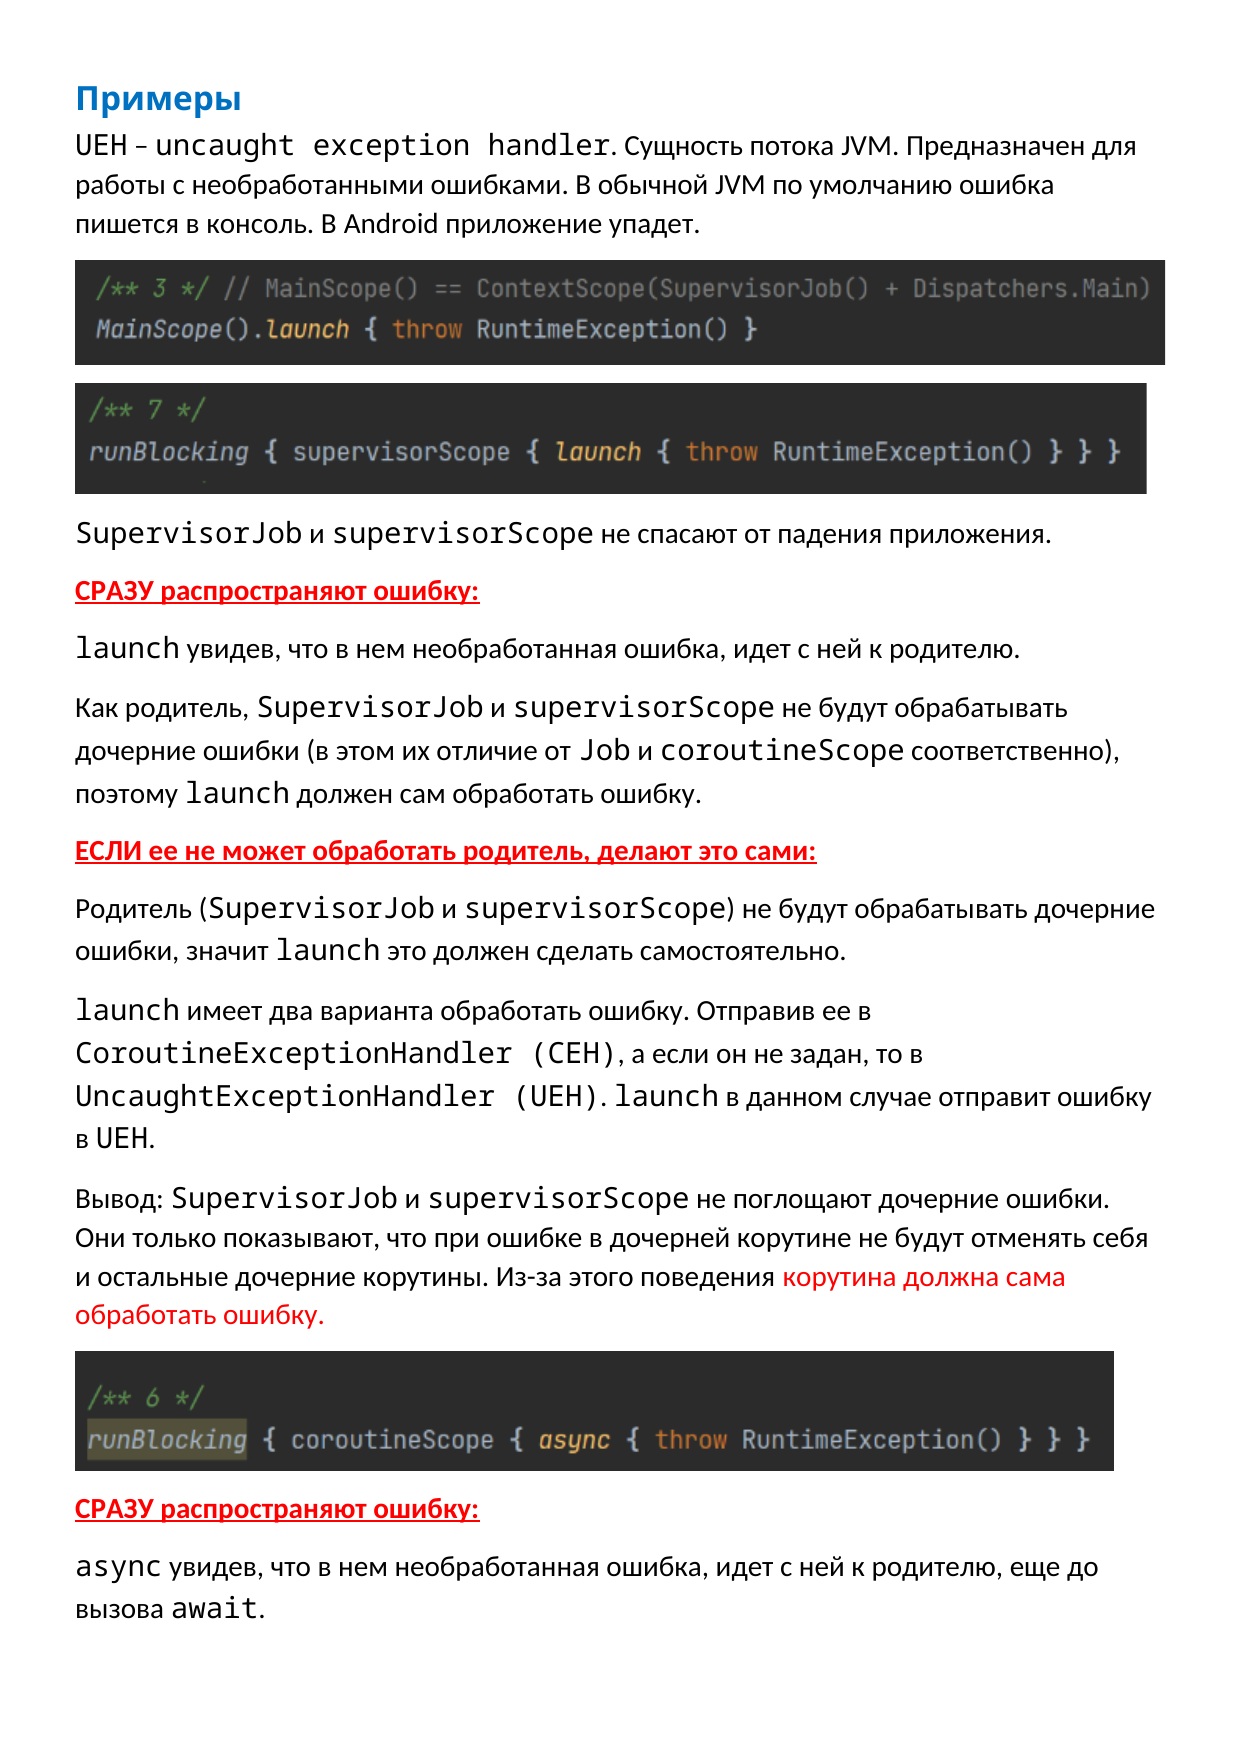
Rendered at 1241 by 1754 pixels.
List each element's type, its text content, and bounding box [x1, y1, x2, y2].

text Родитель (SupervisorJob и supervisorScope) не будут обрабатывать дочерние ошибки, значит launch это должен сделать самостоятельно. [75, 887, 1165, 969]
text async увидев, что в нем необработанная ошибка, идет с ней к родителю, еще до вызова await. [75, 1545, 1165, 1627]
picture [75, 260, 1166, 365]
picture [75, 1351, 1114, 1471]
text СРАЗУ распространяют ошибку: [75, 1490, 1165, 1525]
text Как родитель, SupervisorJob и supervisorScope не будут обрабатывать дочерние ошибки (в этом их отличие от Job и coroutineScope соответственно), поэтому launch должен сам обработать ошибку. [75, 687, 1165, 812]
text СРАЗУ распространяют ошибку: [75, 572, 1165, 608]
picture [75, 383, 1147, 494]
subtitle Примеры [75, 75, 1165, 120]
text Вывод: SupervisorJob и supervisorScope не поглощают дочерние ошибки. Они только показывают, что при ошибке в дочерней корутине не будут отменять себя и остальные дочерние корутины. Из-за этого поведения корутина должна сама обработать ошибку. [75, 1177, 1165, 1332]
text SupervisorJob и supervisorScope не спасают от падения приложения. [75, 513, 1165, 552]
text launch увидев, что в нем необработанная ошибка, идет с ней к родителю. [75, 627, 1165, 667]
text ЕСЛИ ее не может обработать родитель, делают это сами: [75, 832, 1165, 867]
text UEH – uncaught exception handler. Сущность потока JVM. Предназначен для работы с необработанными ошибками. В обычной JVM по умолчанию ошибка пишется в консоль. В Android приложение упадет. [75, 124, 1165, 241]
text launch имеет два варианта обработать ошибку. Отправив ее в CoroutineExceptionHandler (CEH), а если он не задан, то в UncaughtExceptionHandler (UEH). launch в данном случае отправит ошибку в UEH. [75, 989, 1165, 1157]
